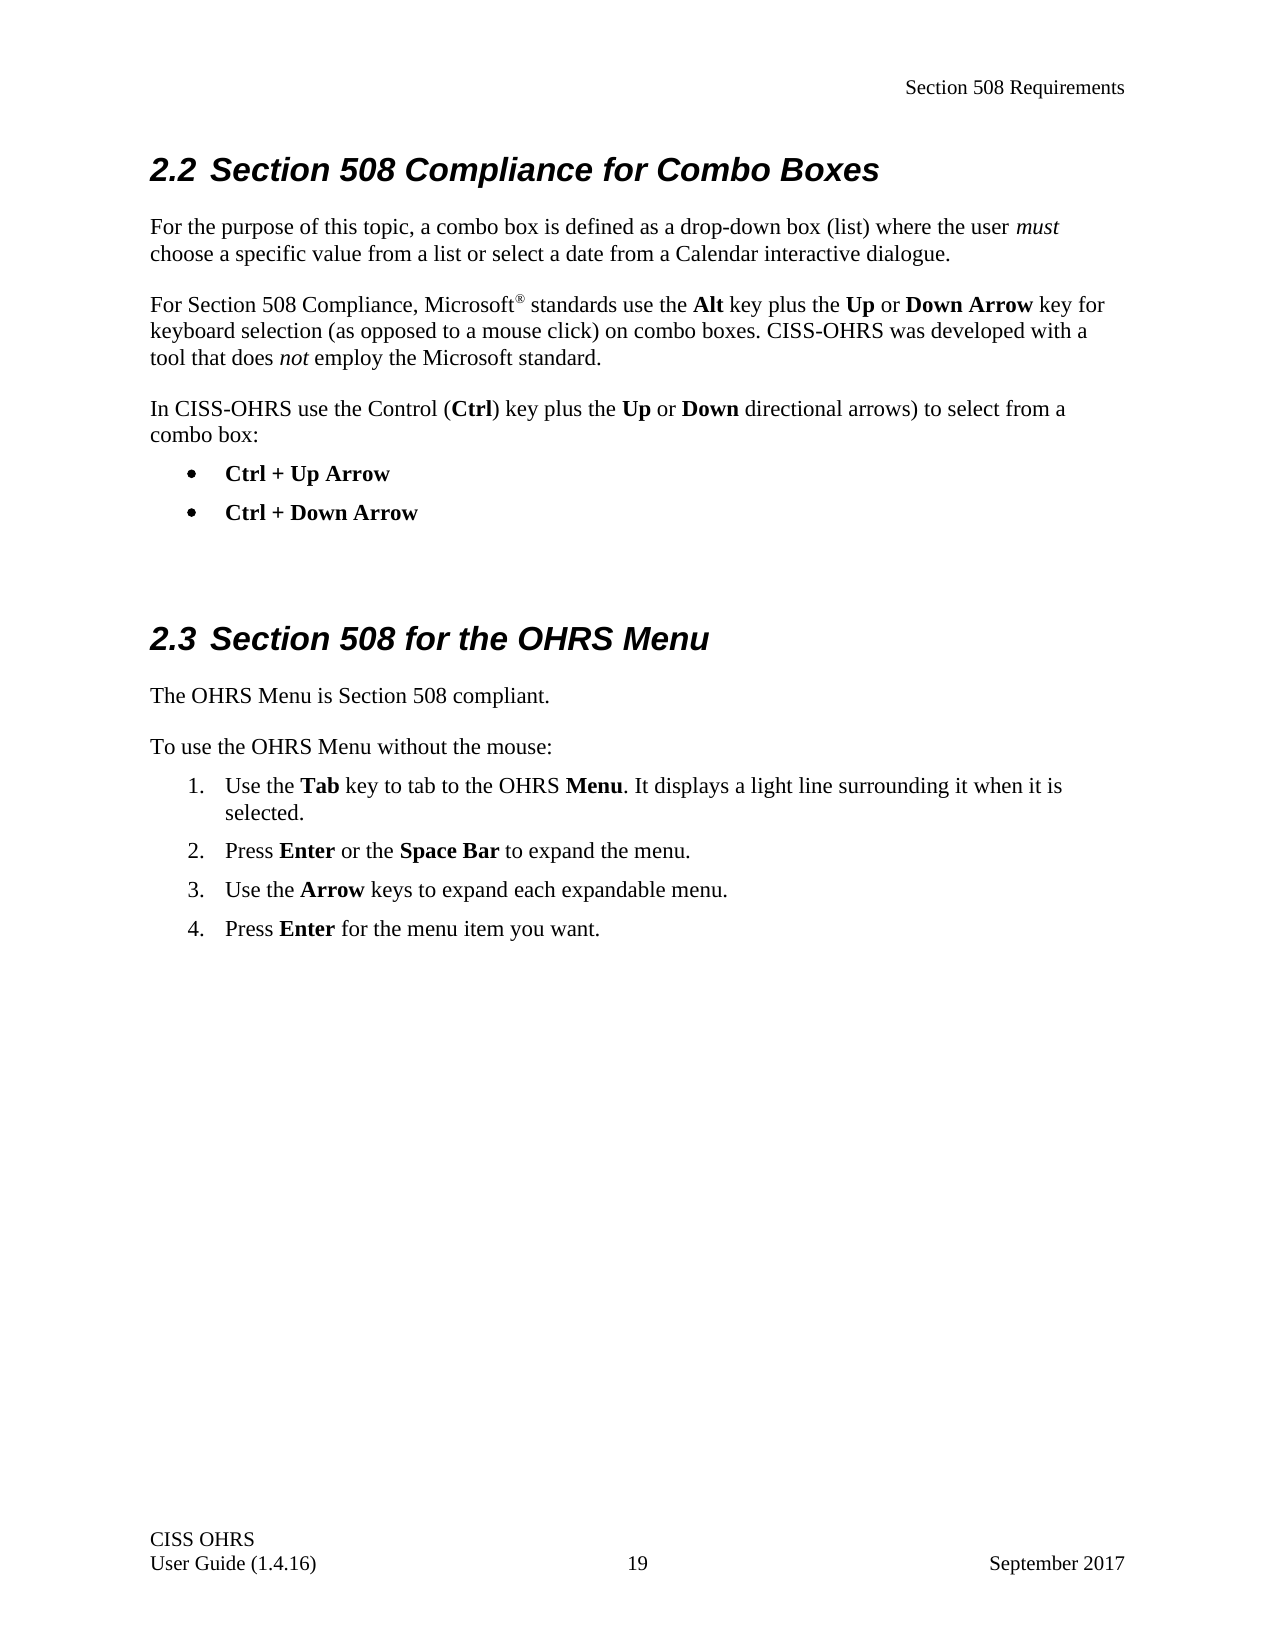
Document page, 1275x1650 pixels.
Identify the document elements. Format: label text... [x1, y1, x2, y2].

list Ctrl + Down Arrow [187, 499, 1125, 526]
text For Section 508 Compliance, Microsoft® standards use the Alt key plus the Up or Down Arrow key for keyboard selection (as opposed to a mouse click) on combo boxes. CISS-OHRS was developed with a tool that does not employ the Microsoft standard. [150, 291, 1125, 370]
list Press Enter for the menu item you want. [187, 915, 1125, 942]
text To use the OHRS Menu without the mouse: [150, 733, 1125, 760]
list Use the Arrow keys to expand each expandable menu. [187, 876, 1125, 903]
list Press Enter or the Space Bar to expand the menu. [187, 837, 1125, 864]
text For the purpose of this topic, a combo box is defined as a drop-down box (list) where the user must choose a specific value from a list or select a date from a Calendar interactive dialogue. [150, 213, 1125, 266]
subtitle Section 508 Compliance for Combo Boxes [150, 150, 1125, 188]
list Ctrl + Up Arrow [187, 460, 1125, 487]
subtitle Section 508 for the OHRS Menu [150, 619, 1125, 657]
list Use the Tab key to tab to the OHRS Menu. It displays a light line surrounding it when it is selected. [187, 772, 1125, 825]
text In CISS-OHRS use the Control (Ctrl) key plus the Up or Down directional arrows) to select from a combo box: [150, 395, 1125, 448]
text The OHRS Menu is Section 508 compliant. [150, 682, 1125, 708]
